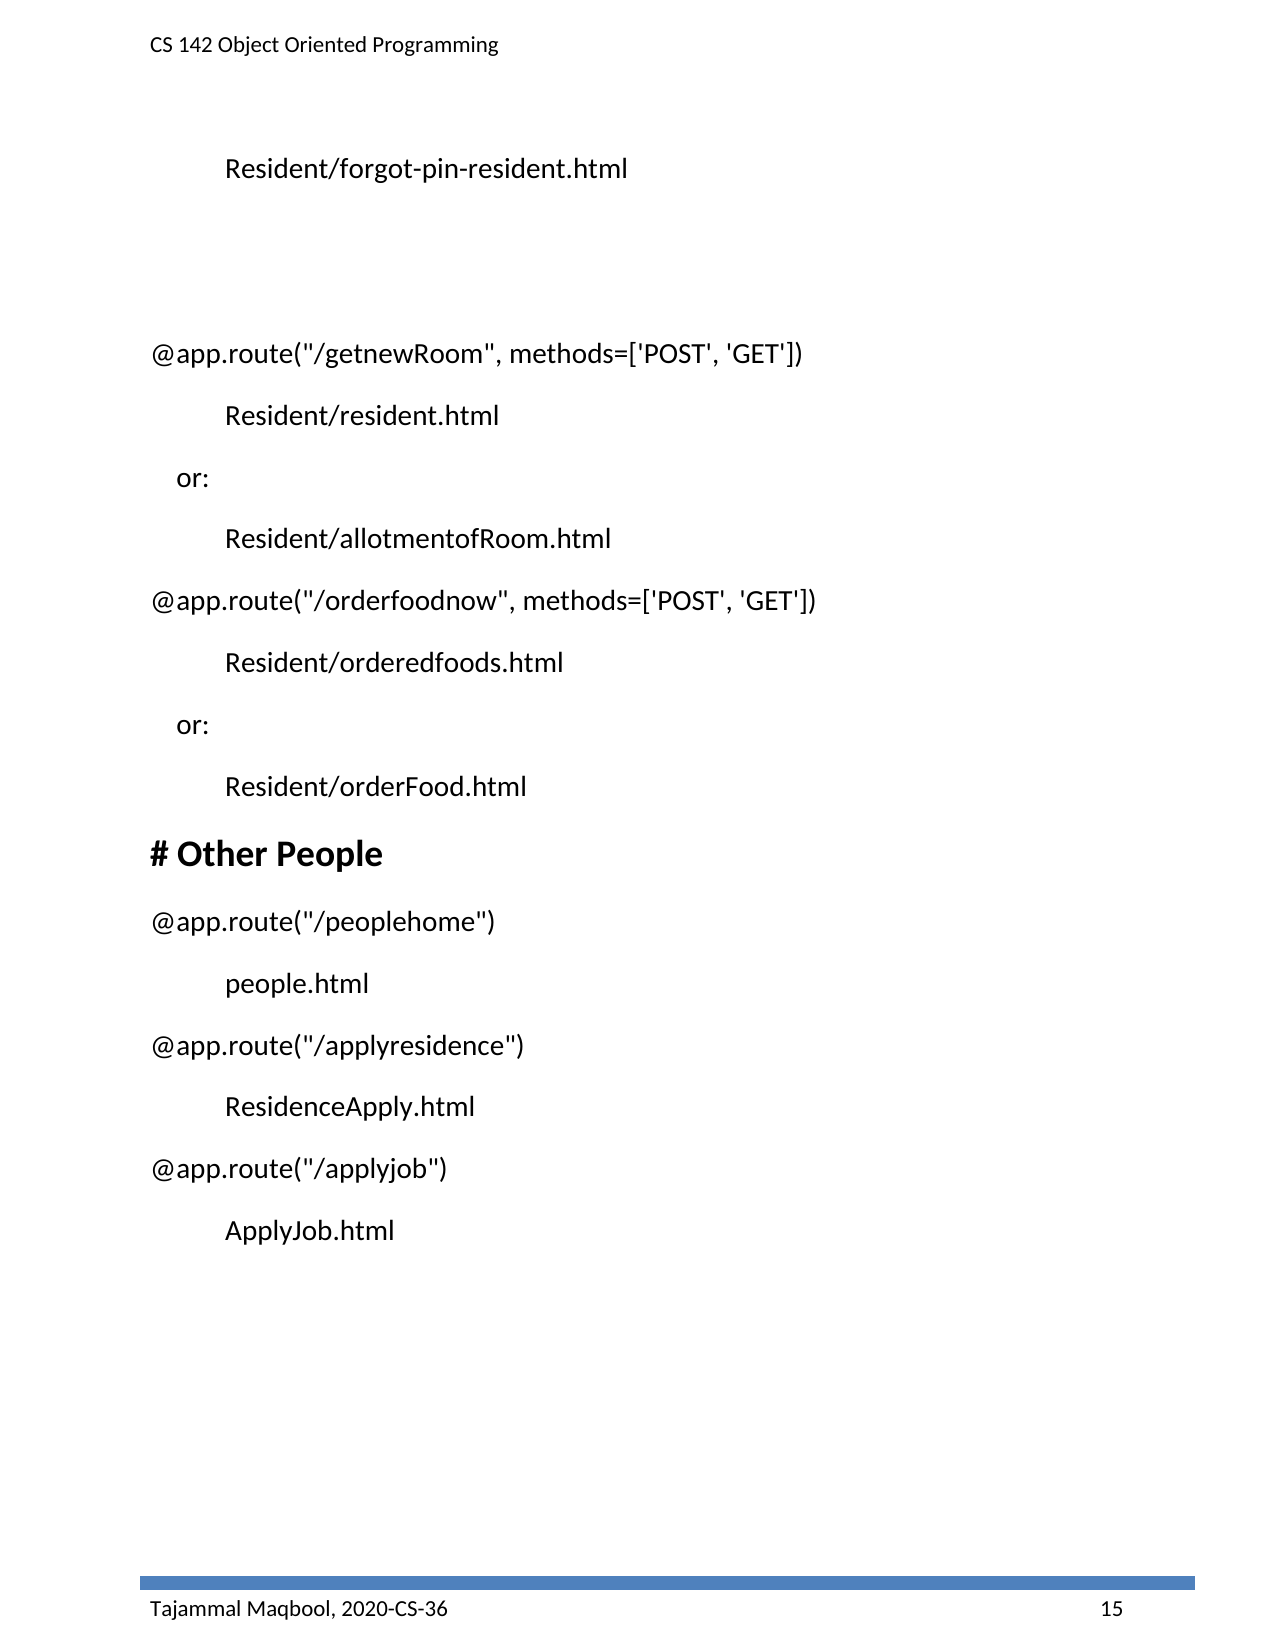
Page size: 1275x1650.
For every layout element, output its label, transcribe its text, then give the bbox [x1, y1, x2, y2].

text people.html [150, 965, 1125, 1000]
text or: [150, 706, 1125, 742]
text Resident/orderFood.html [150, 768, 1125, 803]
text Resident/orderedfoods.html [150, 644, 1125, 680]
text Resident/resident.html [150, 397, 1125, 433]
text @app.route("/applyjob") [150, 1150, 1125, 1186]
text @app.route("/getnewRoom", methods=['POST', 'GET']) [150, 335, 1125, 371]
text Resident/allotmentofRoom.html [150, 521, 1125, 556]
text or: [150, 459, 1125, 494]
text @app.route("/peoplehome") [150, 903, 1125, 939]
text # Other People [150, 829, 1125, 875]
text ApplyJob.html [150, 1212, 1125, 1247]
text ResidenceApply.html [150, 1088, 1125, 1124]
text @app.route("/applyresidence") [150, 1027, 1125, 1062]
text @app.route("/orderfoodnow", methods=['POST', 'GET']) [150, 582, 1125, 618]
text Resident/forgot-pin-resident.html [150, 150, 1125, 186]
